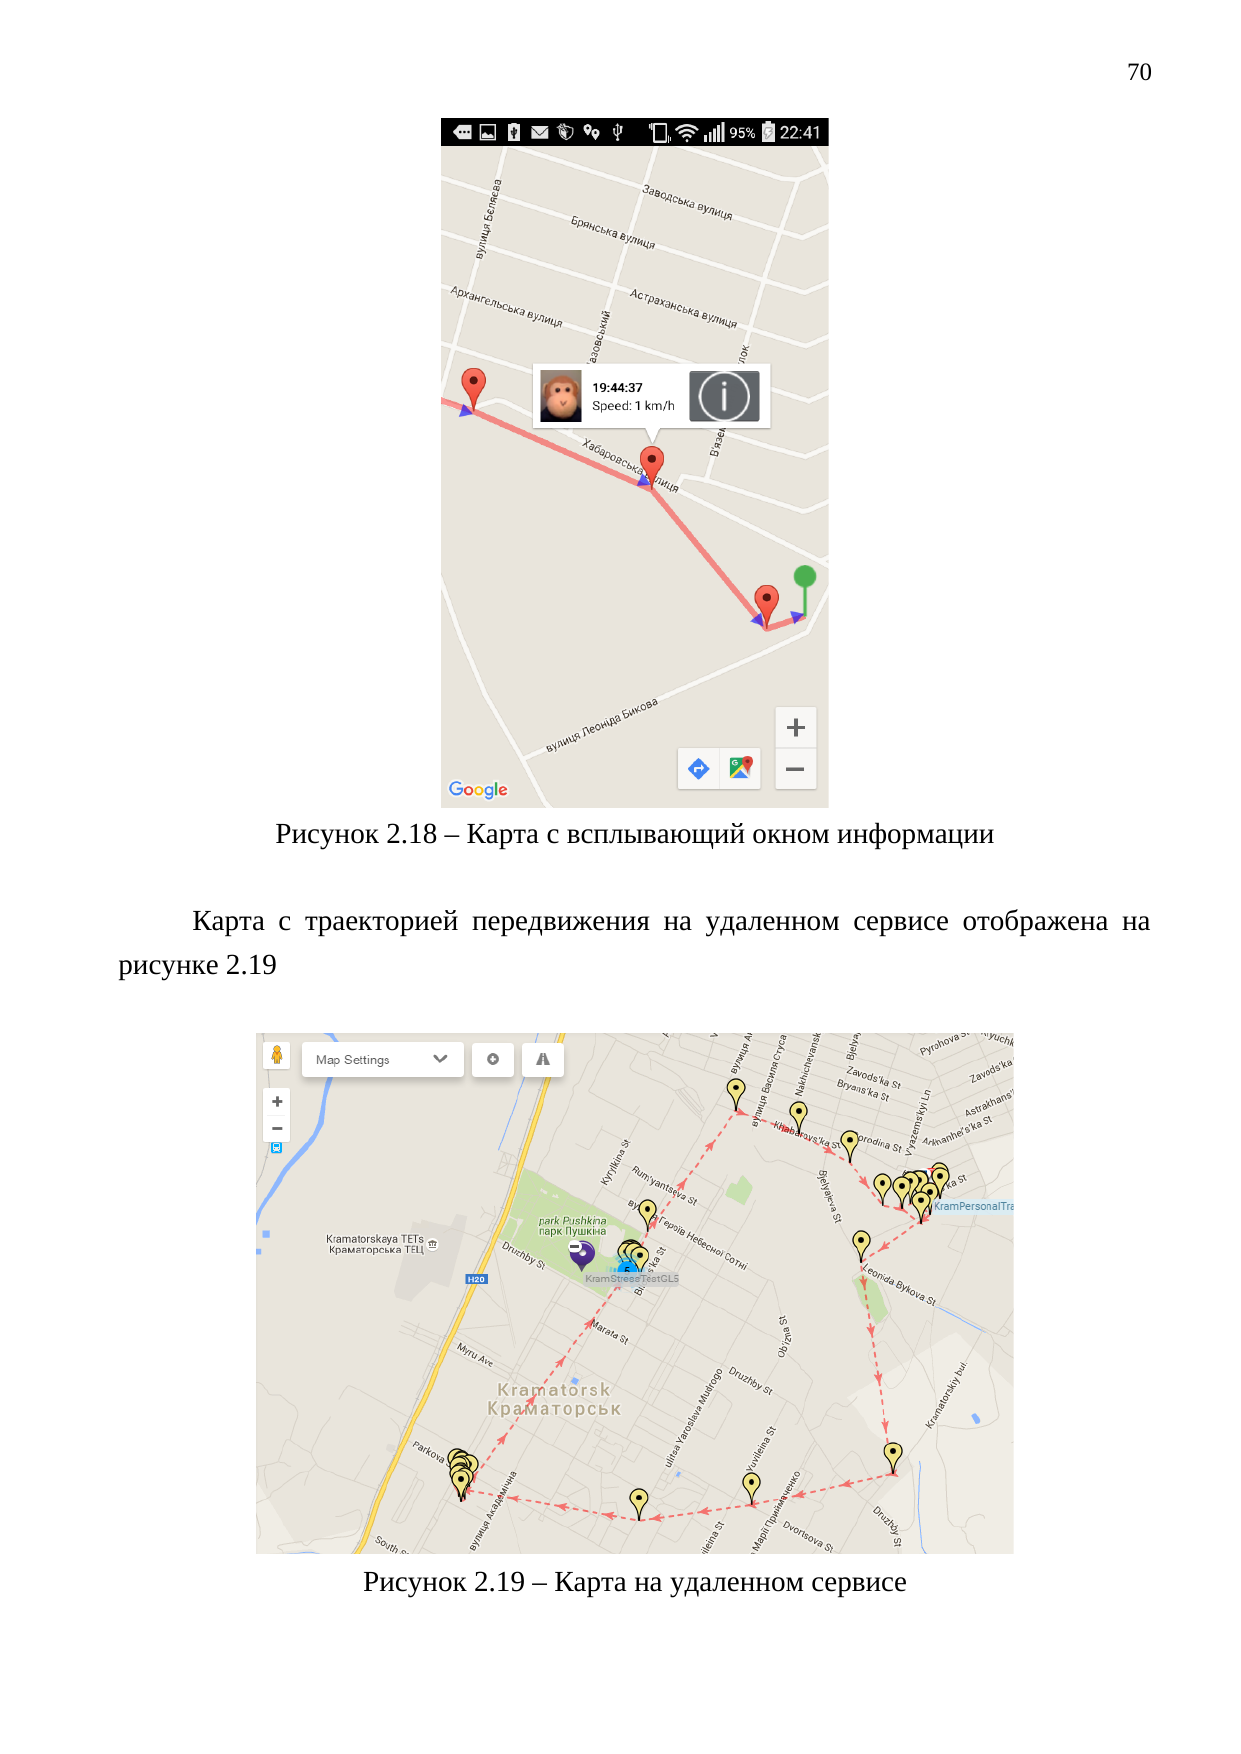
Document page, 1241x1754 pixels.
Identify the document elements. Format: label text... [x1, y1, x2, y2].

picture [256, 1033, 1014, 1554]
text Рисунок 2.18 – Карта с всплывающий окном информации [118, 816, 1152, 850]
text Карта с траекторией передвижения на удаленном сервисе отображена на рисунке 2.19 [118, 903, 1152, 980]
text Рисунок 2.19 – Карта на удаленном сервисе [118, 1564, 1152, 1597]
picture [441, 118, 829, 808]
